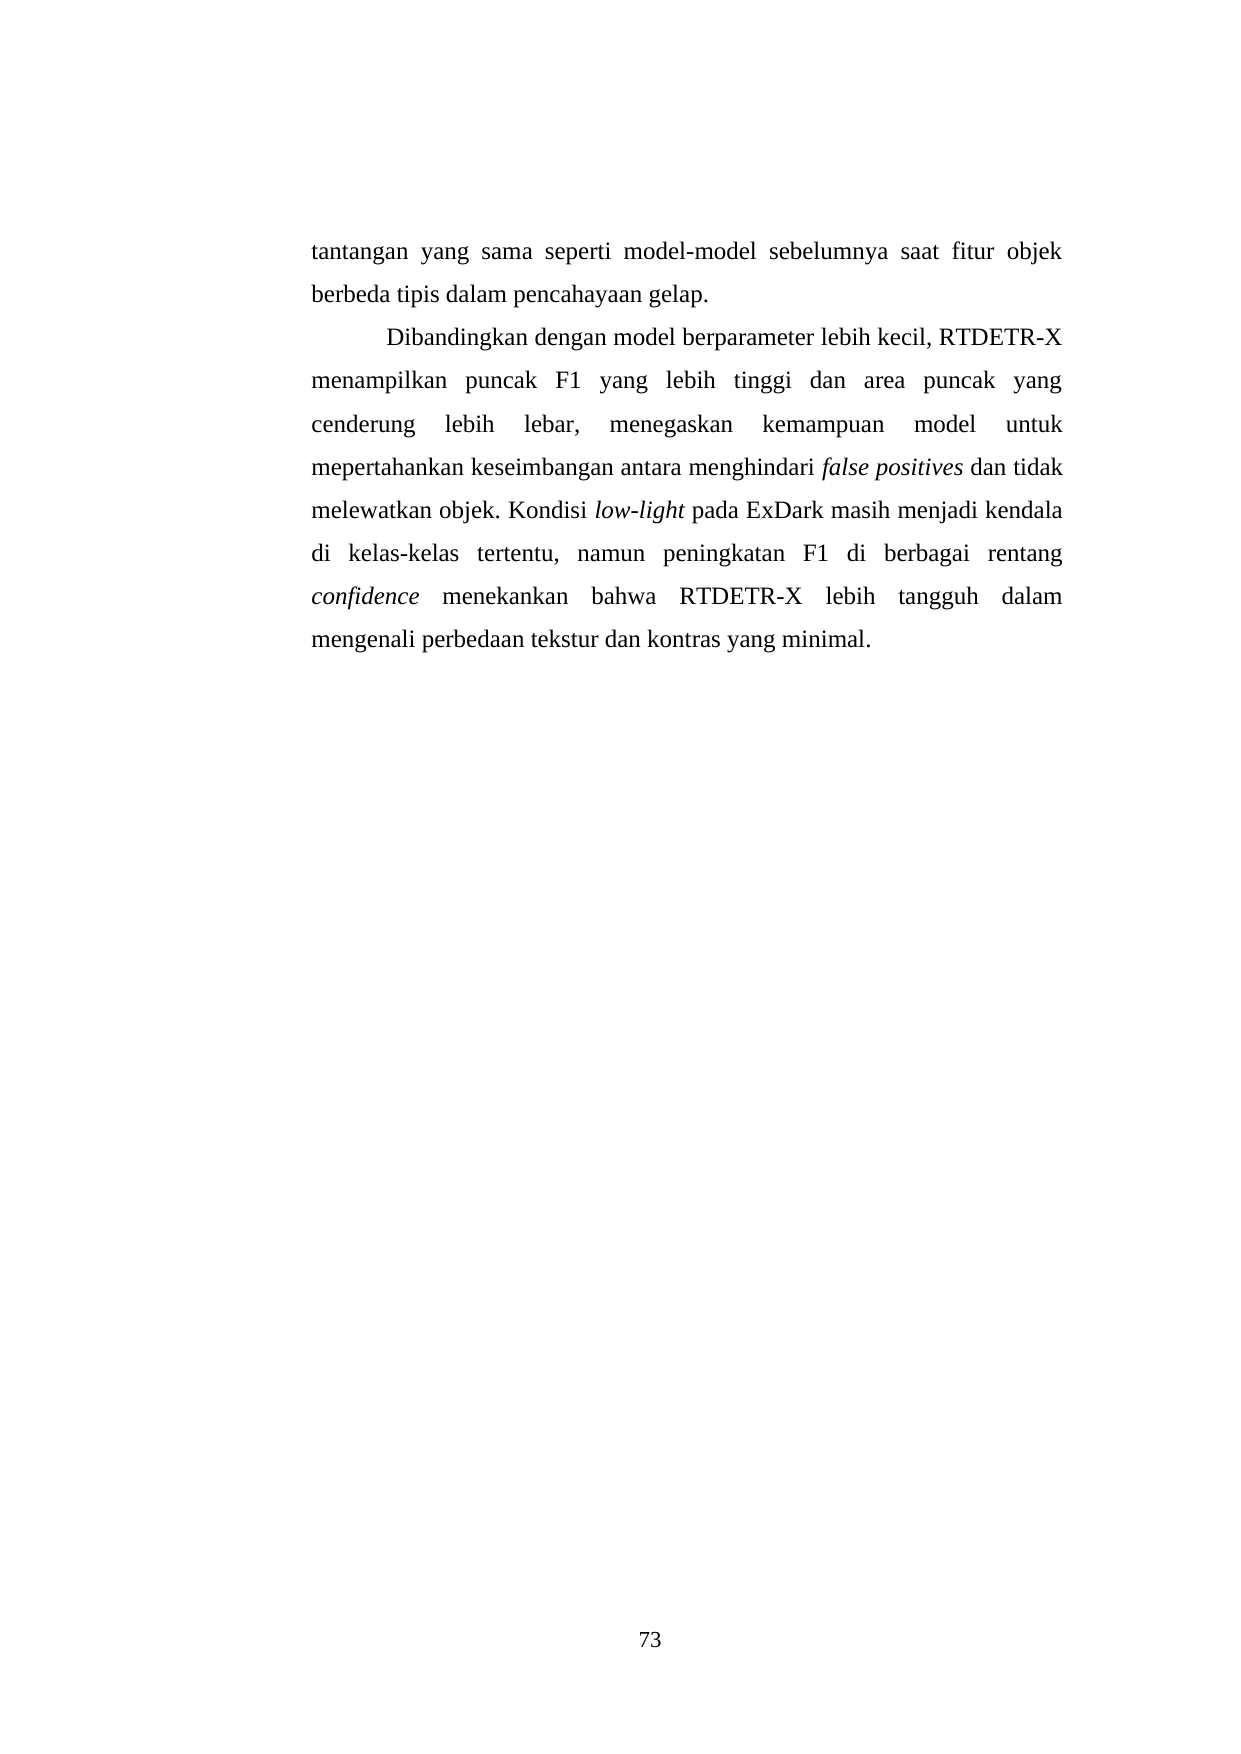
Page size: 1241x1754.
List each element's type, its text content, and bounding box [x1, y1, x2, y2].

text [311, 236, 1063, 308]
text Dibandingkan dengan model berparameter lebih kecil, RTDETR-X menampilkan puncak F1 yang lebih tinggi dan area puncak yang cenderung lebih lebar, menegaskan kemampuan model untuk mepertahankan keseimbangan antara menghindari false positives dan tidak melewatkan objek. Kondisi low-light pada ExDark masih menjadi kendala di kelas-kelas tertentu, namun peningkatan F1 di berbagai rentang confidence menekankan bahwa RTDETR-X lebih tangguh dalam mengenali perbedaan tekstur dan kontras yang minimal. [311, 322, 1063, 653]
